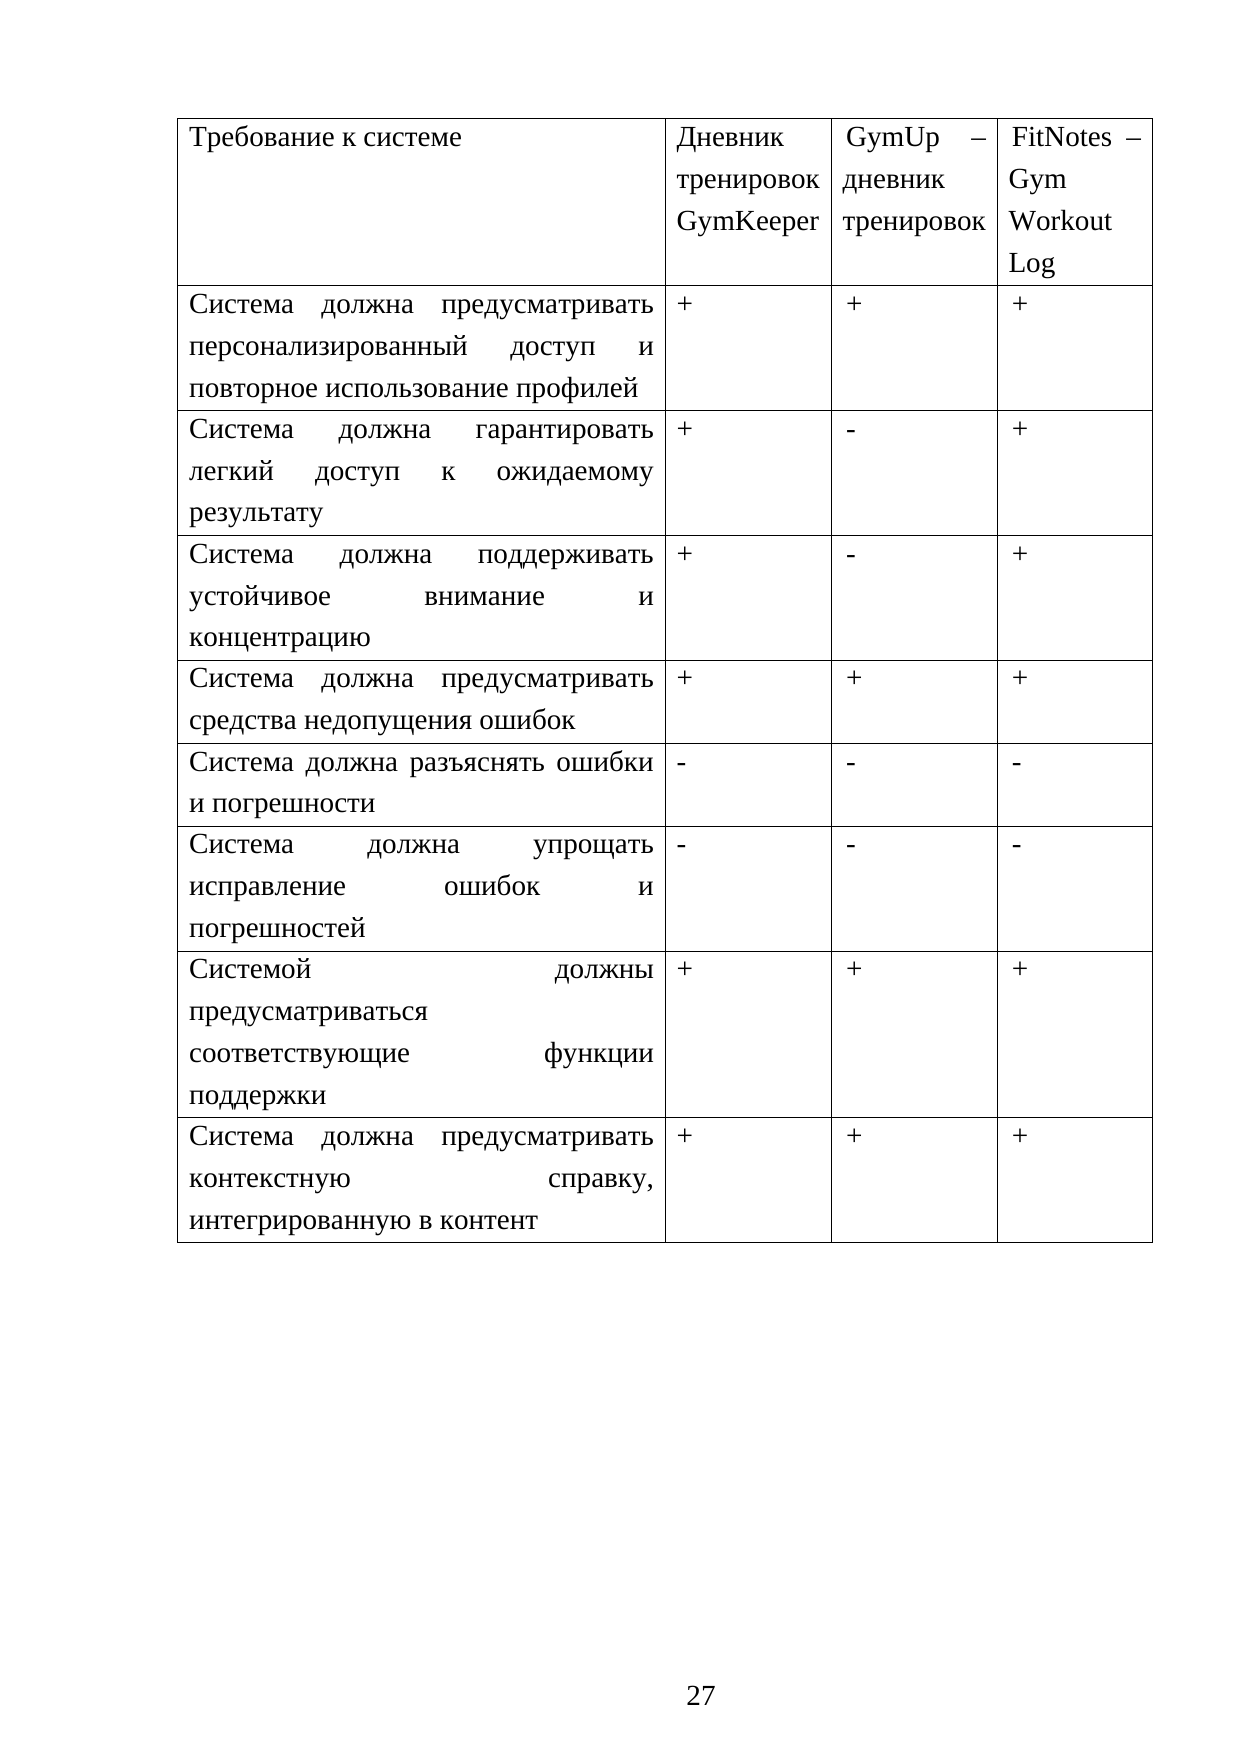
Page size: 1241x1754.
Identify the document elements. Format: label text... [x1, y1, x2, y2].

table_cell + [998, 536, 1152, 659]
table_cell Система должна гарантировать легкий доступ к ожидаемому результату [178, 411, 665, 535]
table_cell - [832, 536, 997, 659]
table_cell + [666, 661, 831, 743]
table_cell + [998, 411, 1152, 535]
table_cell - [666, 827, 831, 951]
table_cell + [832, 952, 997, 1117]
table_cell + [666, 286, 831, 410]
table_cell Система должна упрощать исправление ошибок и погрешностей [178, 827, 665, 951]
table_cell - [832, 411, 997, 535]
table_cell + [666, 1118, 831, 1242]
table_cell + [998, 952, 1152, 1117]
table_cell Система должна предусматривать персонализированный доступ и повторное использование профилей [178, 286, 665, 410]
table_cell + [666, 952, 831, 1117]
table_cell Система должна разъяснять ошибки и погрешности [178, 744, 665, 826]
table_header FitNotes – Gym Workout Log [998, 119, 1152, 285]
table_cell + [666, 536, 831, 659]
table_cell + [998, 661, 1152, 743]
table_cell Система должна предусматривать контекстную справку, интегрированную в контент [178, 1118, 665, 1242]
table_cell - [998, 827, 1152, 951]
table_cell + [832, 1118, 997, 1242]
table_cell Система должна поддерживать устойчивое внимание и концентрацию [178, 536, 665, 659]
table_cell - [666, 744, 831, 826]
table_cell + [998, 1118, 1152, 1242]
table_header Дневник тренировок GymKeeper [666, 119, 831, 285]
table_cell + [998, 286, 1152, 410]
table_cell + [832, 661, 997, 743]
table_header Требование к системе [178, 119, 665, 285]
table_cell + [666, 411, 831, 535]
table_header GymUp – дневник тренировок [832, 119, 997, 285]
table_cell Система должна предусматривать средства недопущения ошибок [178, 661, 665, 743]
table_cell - [998, 744, 1152, 826]
table_cell + [832, 286, 997, 410]
table_cell - [832, 744, 997, 826]
table_cell - [832, 827, 997, 951]
table_cell Системой должны предусматриваться соответствующие функции поддержки [178, 952, 665, 1117]
